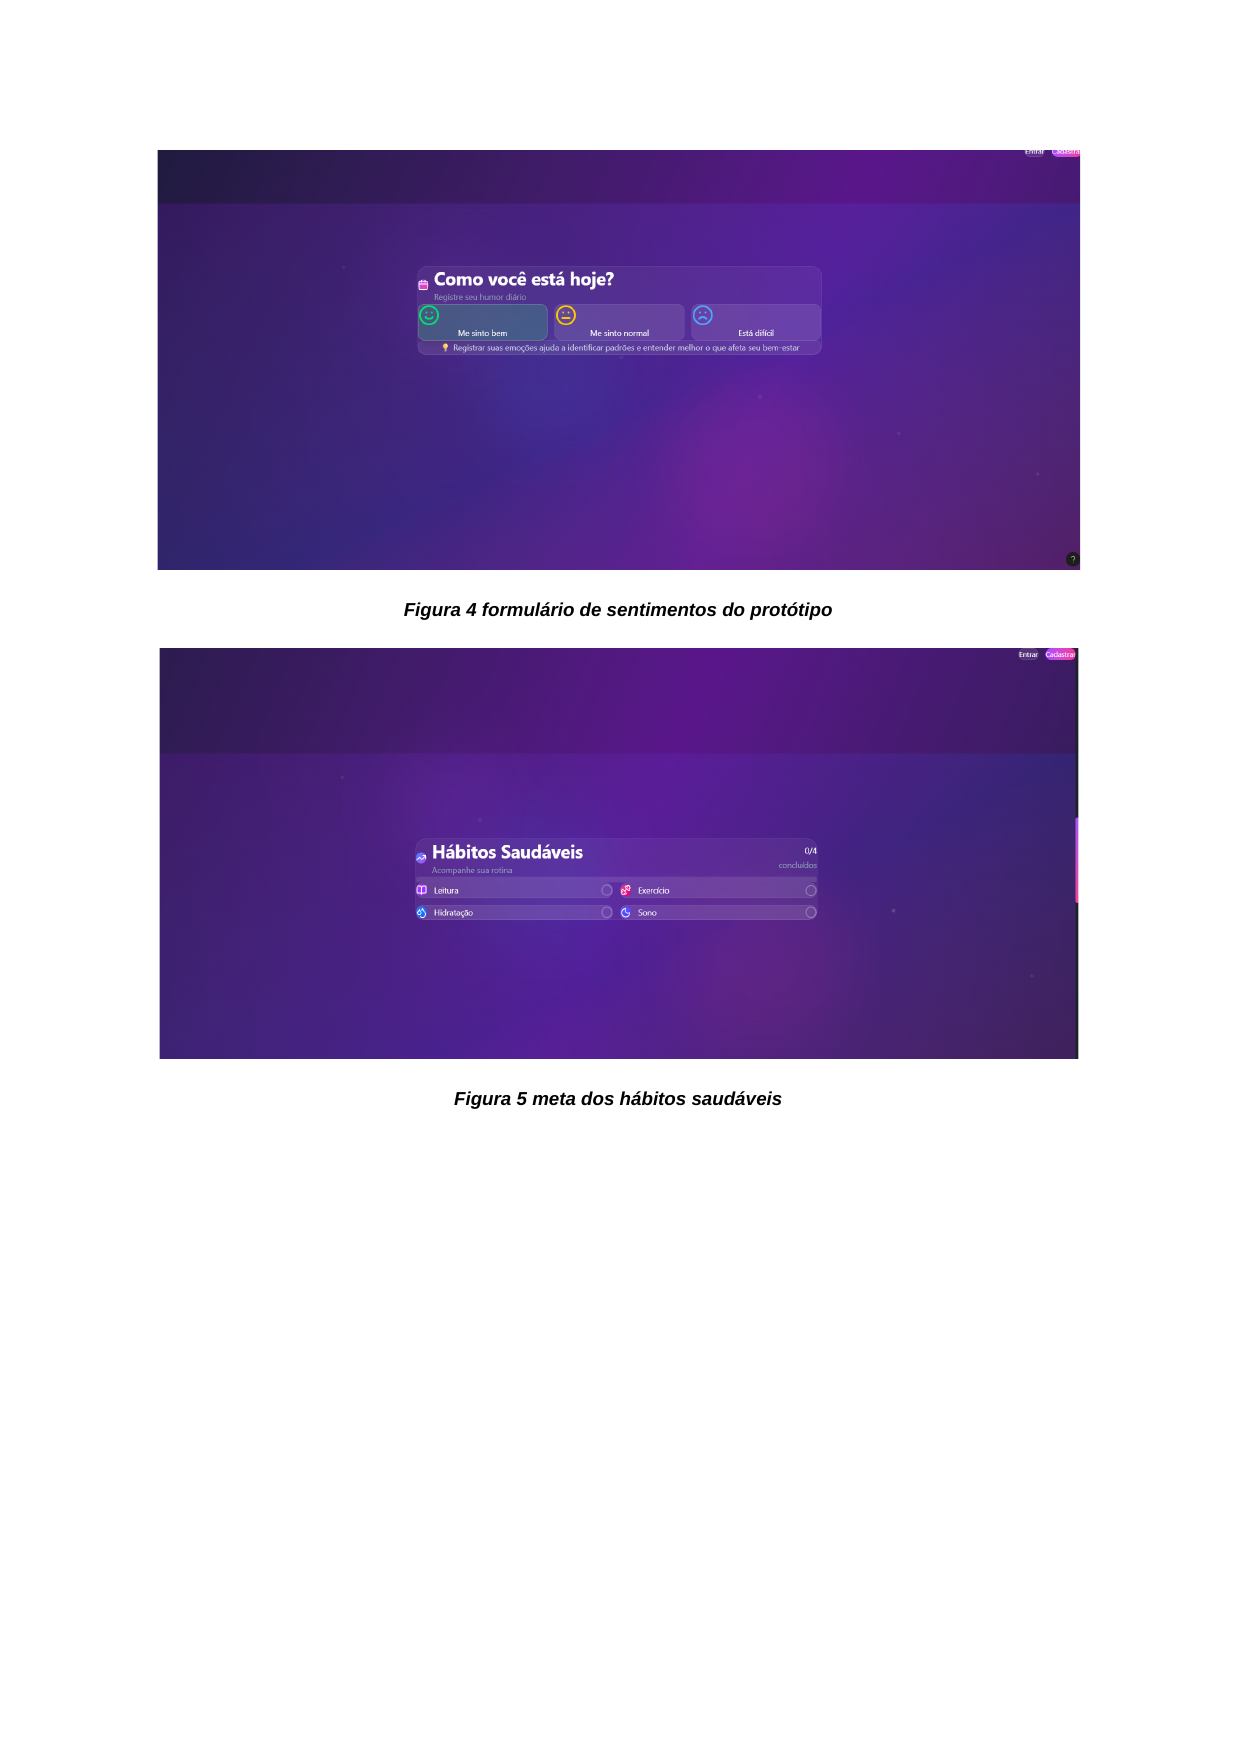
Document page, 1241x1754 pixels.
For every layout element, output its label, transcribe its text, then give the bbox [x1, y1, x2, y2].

picture [157, 150, 1081, 570]
picture [159, 648, 1079, 1059]
